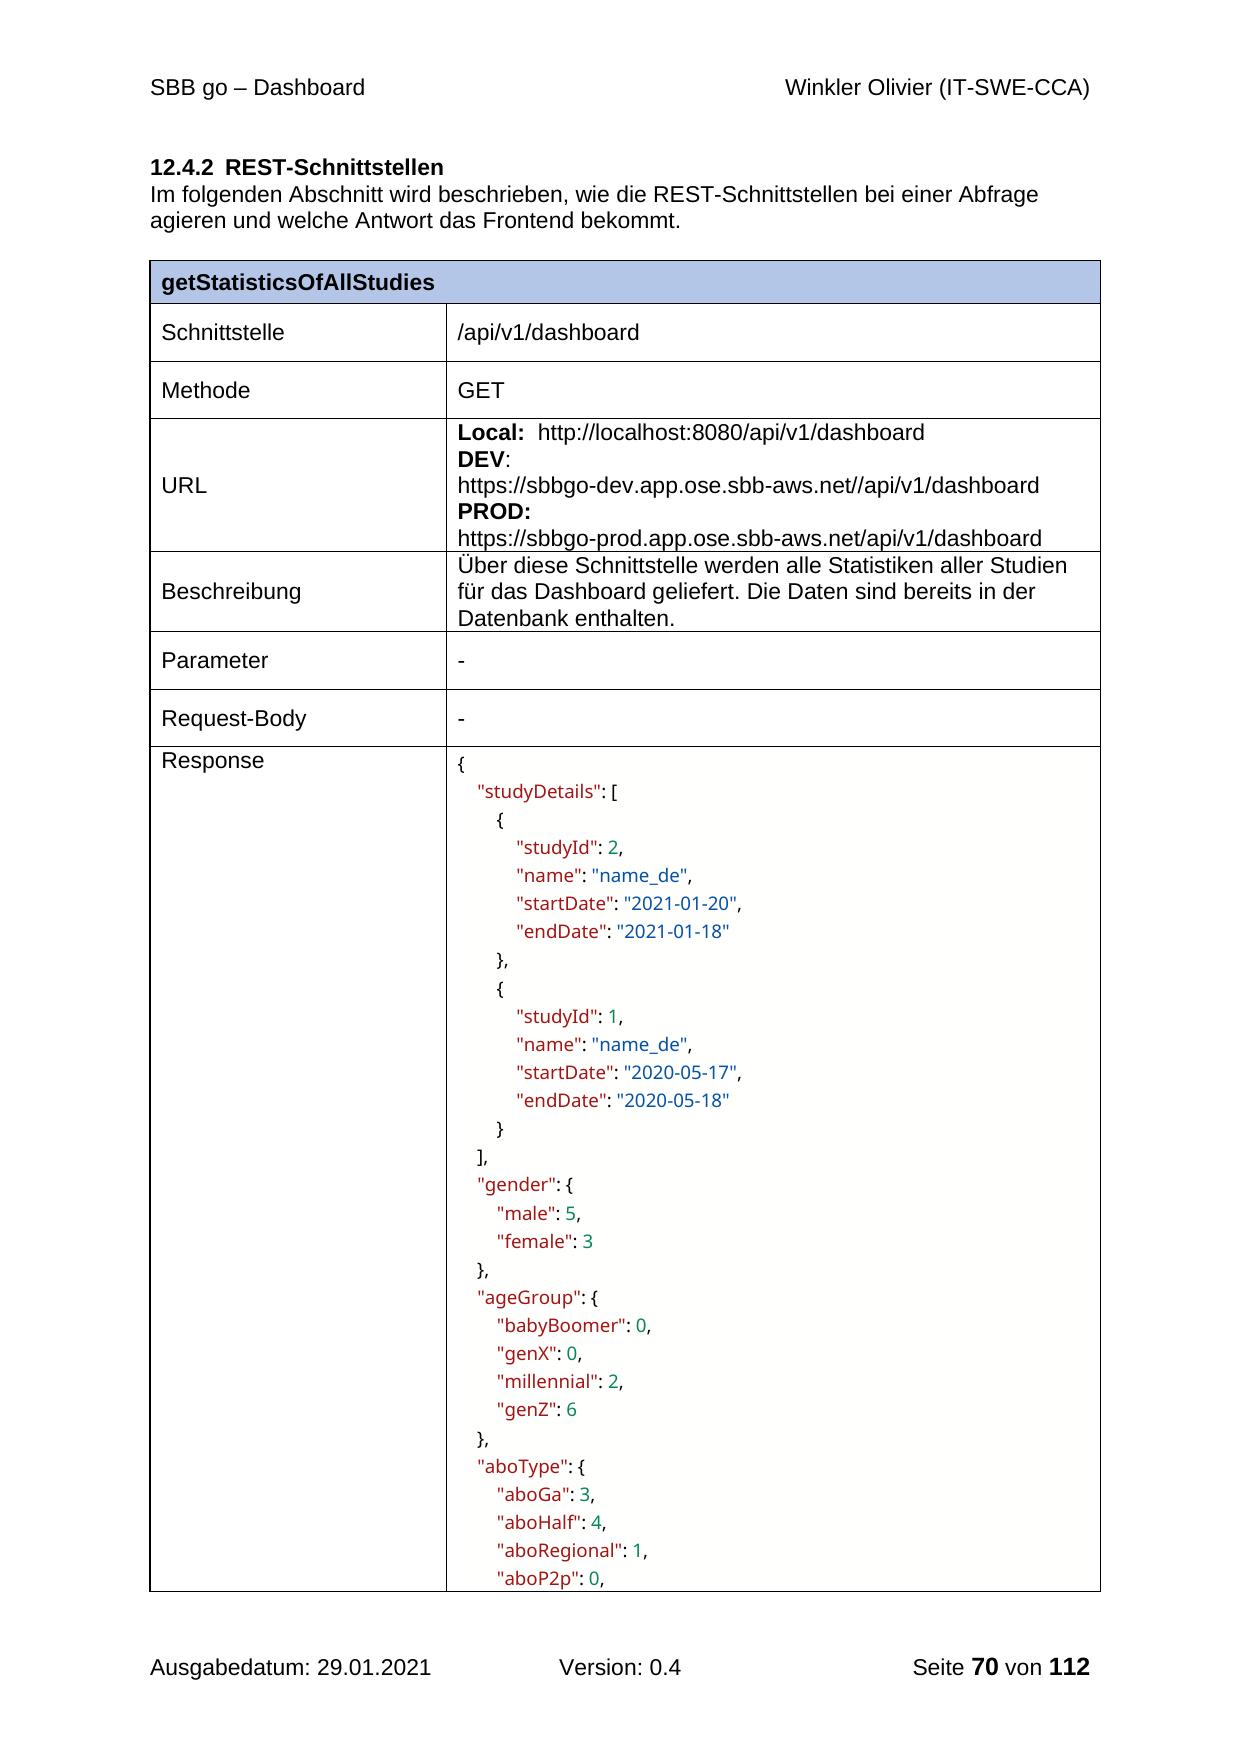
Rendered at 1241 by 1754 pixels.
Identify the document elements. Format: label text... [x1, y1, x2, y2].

table_cell Response [151, 747, 446, 1591]
table_cell Schnittstelle [151, 304, 446, 361]
subtitle REST-Schnittstellen [150, 154, 1090, 181]
table_cell Parameter [151, 632, 446, 689]
table_cell GET [447, 362, 1100, 418]
table_cell Über diese Schnittstelle werden alle Statistiken aller Studien für das Dashboard geliefert. Die Daten sind bereits in der Datenbank enthalten. [447, 552, 1100, 631]
table_cell - [447, 632, 1100, 689]
table_cell Local: http://localhost:8080/api/v1/dashboard DEV: https://sbbgo-dev.app.ose.sbb-aws.net//api/v1/dashboard PROD: https://sbbgo-prod.app.ose.sbb-aws.net/api/v1/dashboard [447, 419, 1100, 551]
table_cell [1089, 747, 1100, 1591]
table_cell Methode [151, 362, 446, 418]
table_cell Beschreibung [151, 552, 446, 631]
table_cell /api/v1/dashboard [447, 304, 1100, 361]
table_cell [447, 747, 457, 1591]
text Im folgenden Abschnitt wird beschrieben, wie die REST-Schnittstellen bei einer Abfrage agieren und welche Antwort das Frontend bekommt. [150, 181, 1090, 233]
table_cell - [447, 690, 1100, 746]
table_header getStatisticsOfAllStudies [151, 261, 1100, 303]
table_cell URL [151, 419, 446, 551]
table_cell Request-Body [151, 690, 446, 746]
